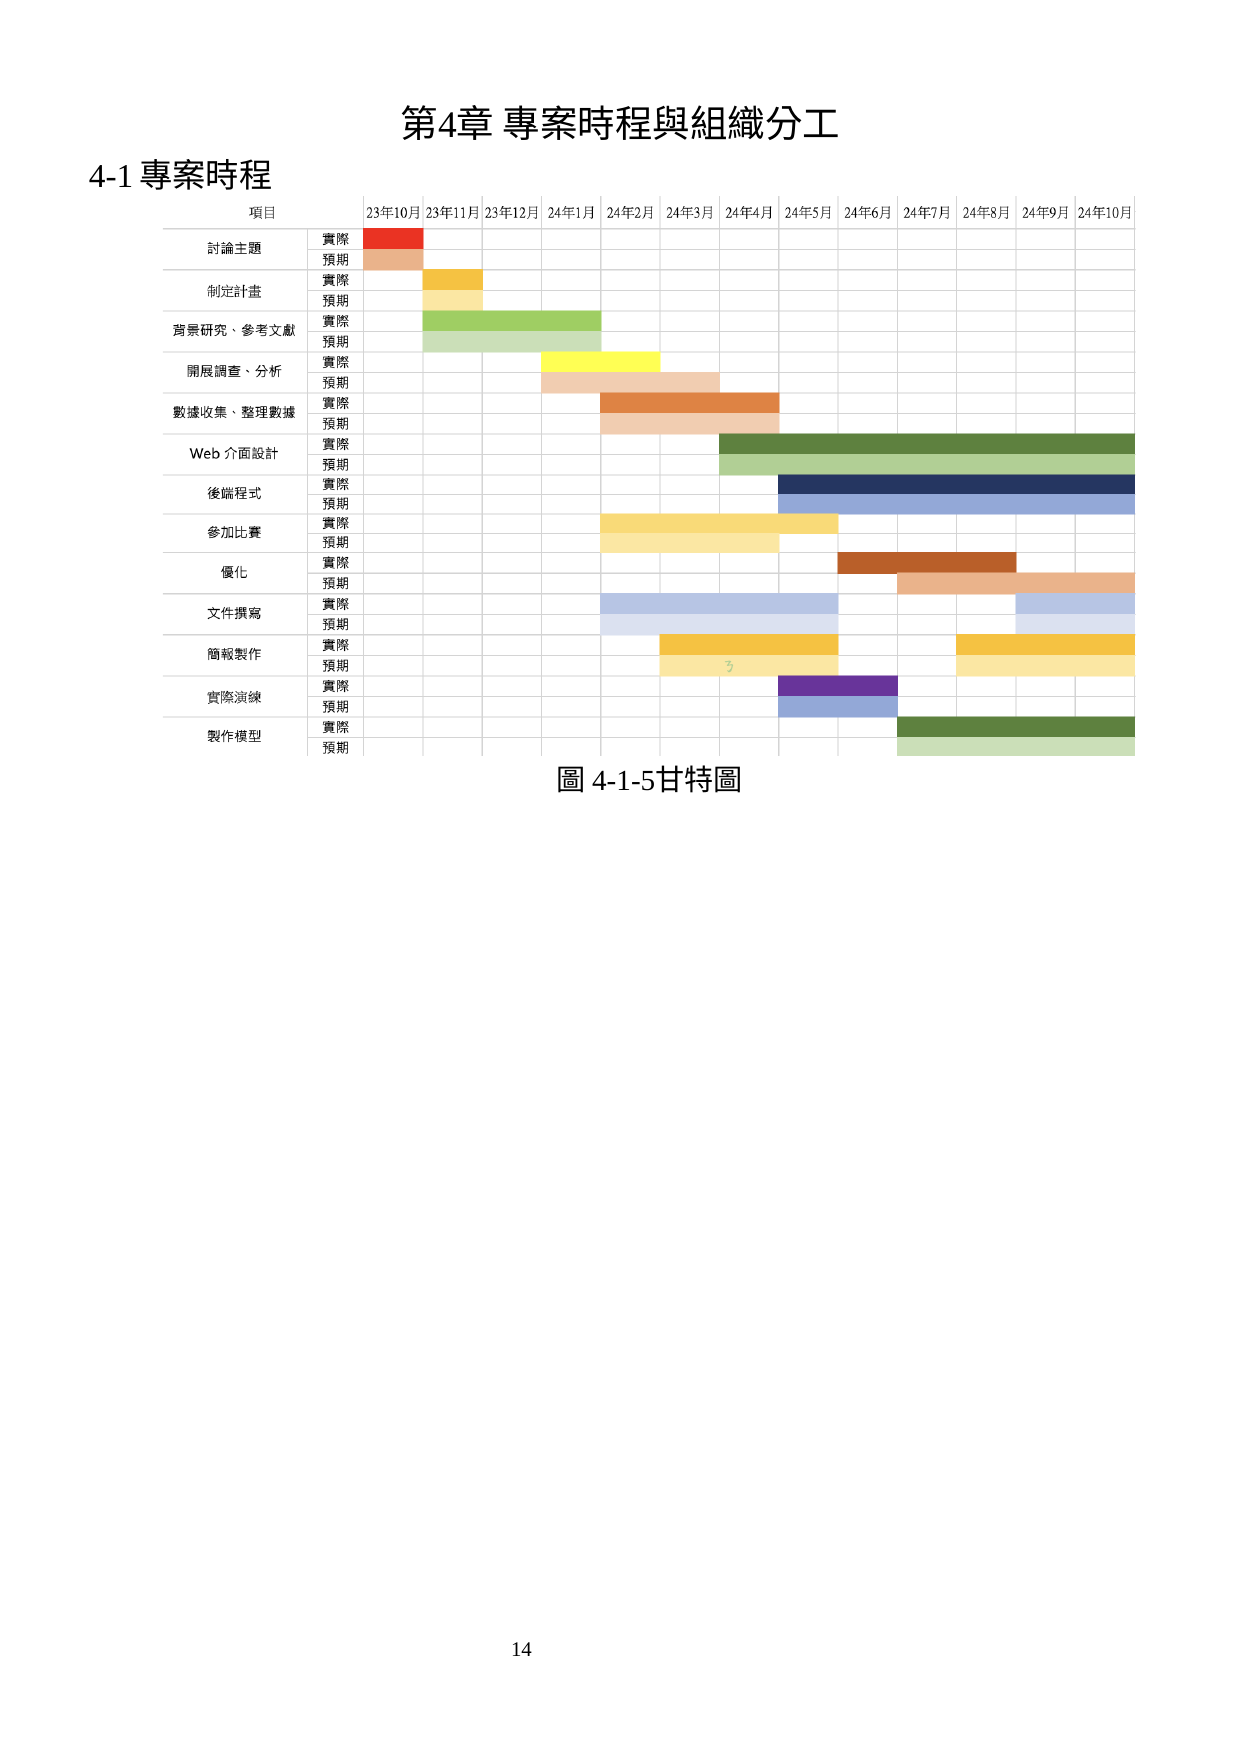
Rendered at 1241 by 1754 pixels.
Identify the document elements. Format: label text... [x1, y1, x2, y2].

subtitle 專案時程 [89, 148, 1152, 197]
picture [162, 196, 1136, 756]
subtitle 專案時程與組織分工 [89, 94, 1152, 148]
